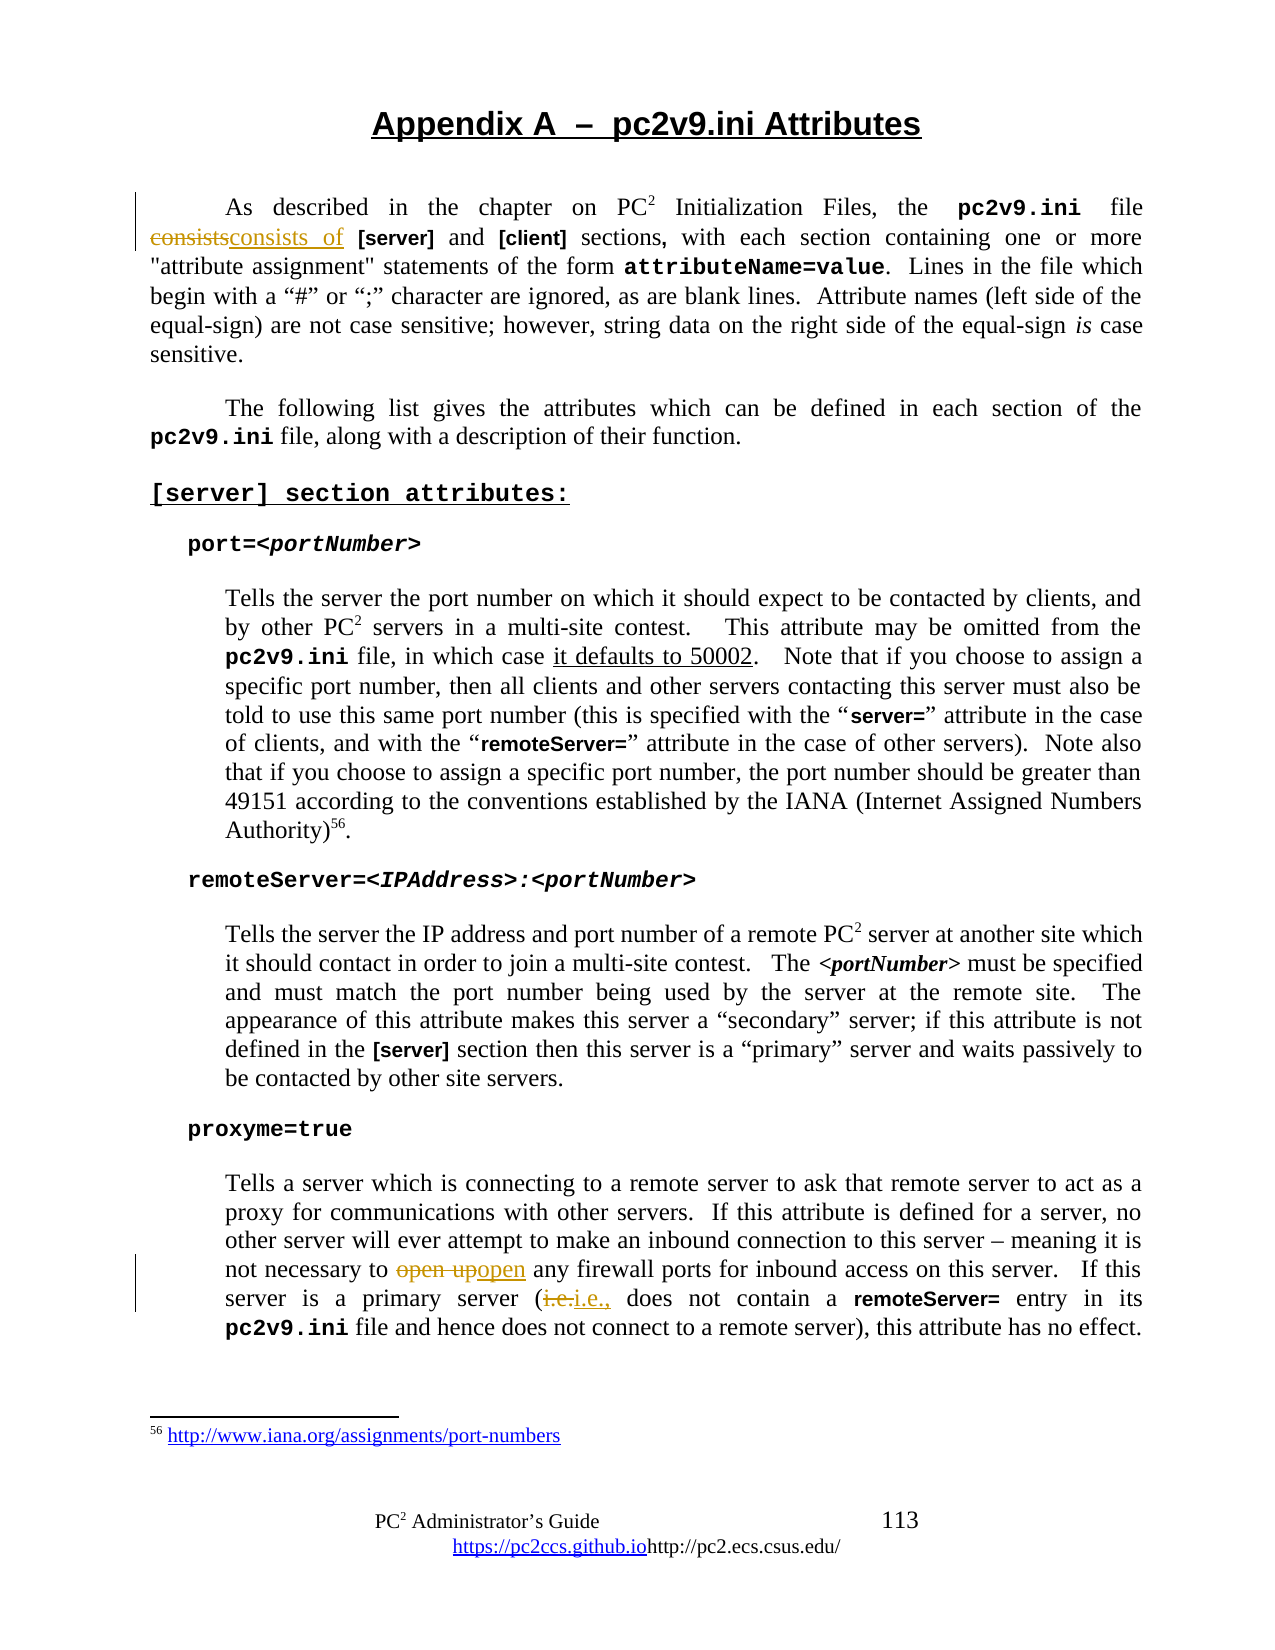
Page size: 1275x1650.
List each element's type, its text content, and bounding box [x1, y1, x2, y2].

text port=<portNumber> [187, 532, 1143, 558]
text Appendix A – pc2v9.ini Attributes [150, 104, 1143, 142]
text As described in the chapter on PC2 Initialization Files, the pc2v9.ini file [server] and [client] sections, with each section containing one or more "attribute assignment" statements of the form attributeName=value. Lines in the file which begin with a “#” or “;” character are ignored, as are blank lines. Attribute names (left side of the equal-sign) are not case sensitive; however, string data on the right side of the equal-sign is case sensitive. [150, 192, 1143, 368]
text proxyme=true [187, 1117, 1143, 1143]
text remoteServer=<IPAddress>:<portNumber> [187, 868, 1143, 894]
text Tells the server the IP address and port number of a remote PC2 server at another site which it should contact in order to join a multi-site contest. The <portNumber> must be specified and must match the port number being used by the server at the remote site. The appearance of this attribute makes this server a “secondary” server; if this attribute is not defined in the [server] section then this server is a “primary” server and waits passively to be contacted by other site servers. [225, 919, 1143, 1092]
text Tells the server the port number on which it should expect to be contacted by clients, and by other PC2 servers in a multi-site contest. This attribute may be omitted from the pc2v9.ini file, in which case it defaults to 50002. Note that if you choose to assign a specific port number, then all clients and other servers contacting this server must also be told to use this same port number (this is specified with the “server=” attribute in the case of clients, and with the “remoteServer=” attribute in the case of other servers). Note also that if you choose to assign a specific port number, the port number should be greater than 49151 according to the conventions established by the IANA (Internet Assigned Numbers Authority). [225, 583, 1143, 843]
text The following list gives the attributes which can be defined in each section of the pc2v9.ini file, along with a description of their function. [150, 393, 1143, 452]
text [server] section attributes: [150, 480, 1143, 509]
text Tells a server which is connecting to a remote server to ask that remote server to act as a proxy for communications with other servers. If this attribute is defined for a server, no other server will ever attempt to make an inbound connection to this server – meaning it is not necessary to any firewall ports for inbound access on this server. If this server is a primary server ( does not contain a remoteServer= entry in its pc2v9.ini file and hence does not connect to a remote server), this attribute has no effect. [225, 1168, 1143, 1342]
